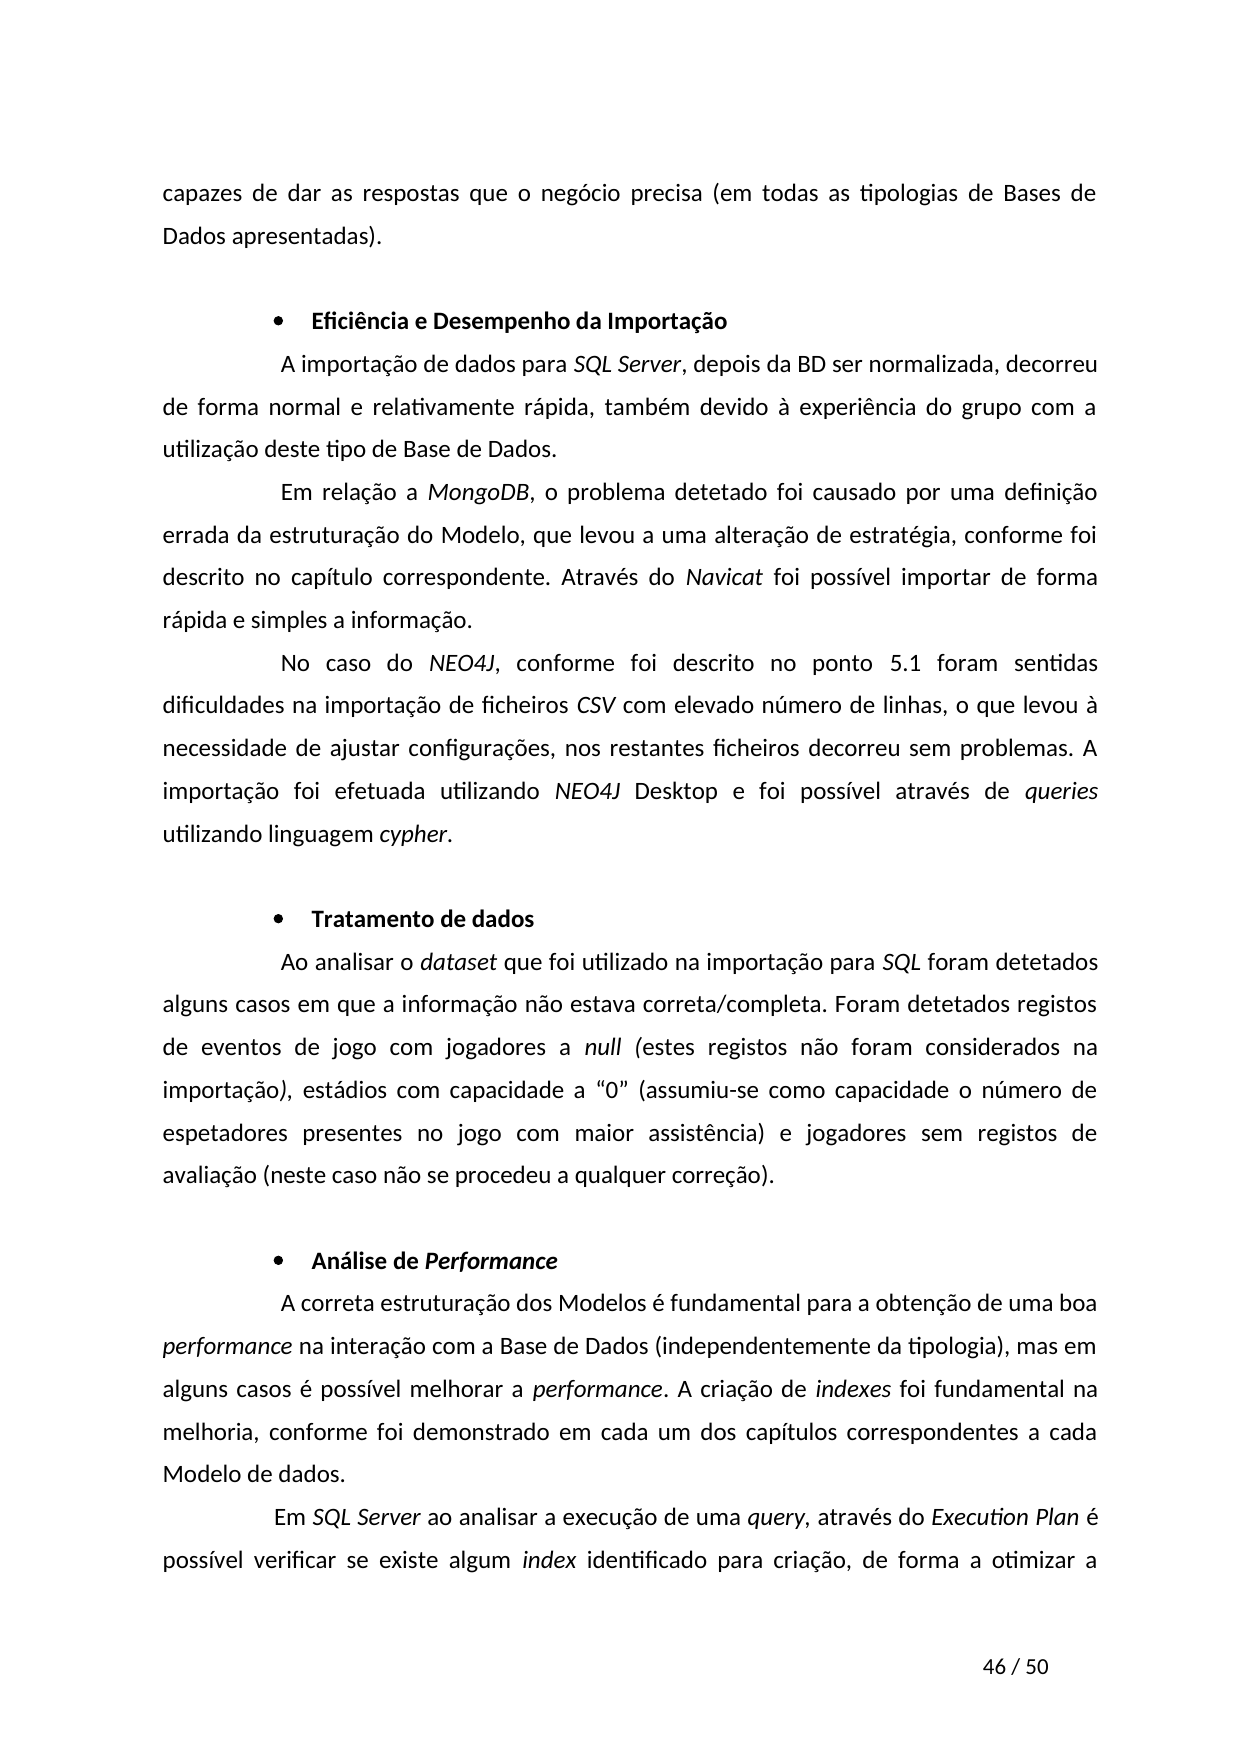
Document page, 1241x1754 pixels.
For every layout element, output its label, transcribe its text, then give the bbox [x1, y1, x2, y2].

text Ao analisar o dataset que foi utilizado na importação para SQL foram detetados alguns casos em que a informação não estava correta/completa. Foram detetados registos de eventos de jogo com jogadores a null (estes registos não foram considerados na importação), estádios com capacidade a “0” (assumiu-se como capacidade o número de espetadores presentes no jogo com maior assistência) e jogadores sem registos de avaliação (neste caso não se procedeu a qualquer correção). [162, 946, 1098, 1190]
list Análise de Performance [274, 1245, 1098, 1275]
text A importação de dados para SQL Server, depois da BD ser normalizada, decorreu de forma normal e relativamente rápida, também devido à experiência do grupo com a utilização deste tipo de Base de Dados. [162, 348, 1098, 464]
list Eficiência e Desempenho da Importação [274, 305, 1098, 336]
text A correta estruturação dos Modelos é fundamental para a obtenção de uma boa performance na interação com a Base de Dados (independentemente da tipologia), mas em alguns casos é possível melhorar a performance. A criação de indexes foi fundamental na melhoria, conforme foi demonstrado em cada um dos capítulos correspondentes a cada Modelo de dados. [162, 1288, 1098, 1489]
text No caso do NEO4J, conforme foi descrito no ponto 5.1 foram sentidas dificuldades na importação de ficheiros CSV com elevado número de linhas, o que levou à necessidade de ajustar configurações, nos restantes ficheiros decorreu sem problemas. A importação foi efetuada utilizando NEO4J Desktop e foi possível através de queries utilizando linguagem cypher. [162, 647, 1098, 848]
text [162, 177, 1098, 250]
list Tratamento de dados [274, 903, 1098, 934]
text Em relação a MongoDB, o problema detetado foi causado por uma definição errada da estruturação do Modelo, que levou a uma alteração de estratégia, conforme foi descrito no capítulo correspondente. Através do Navicat foi possível importar de forma rápida e simples a informação. [162, 476, 1098, 635]
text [162, 1501, 1098, 1574]
